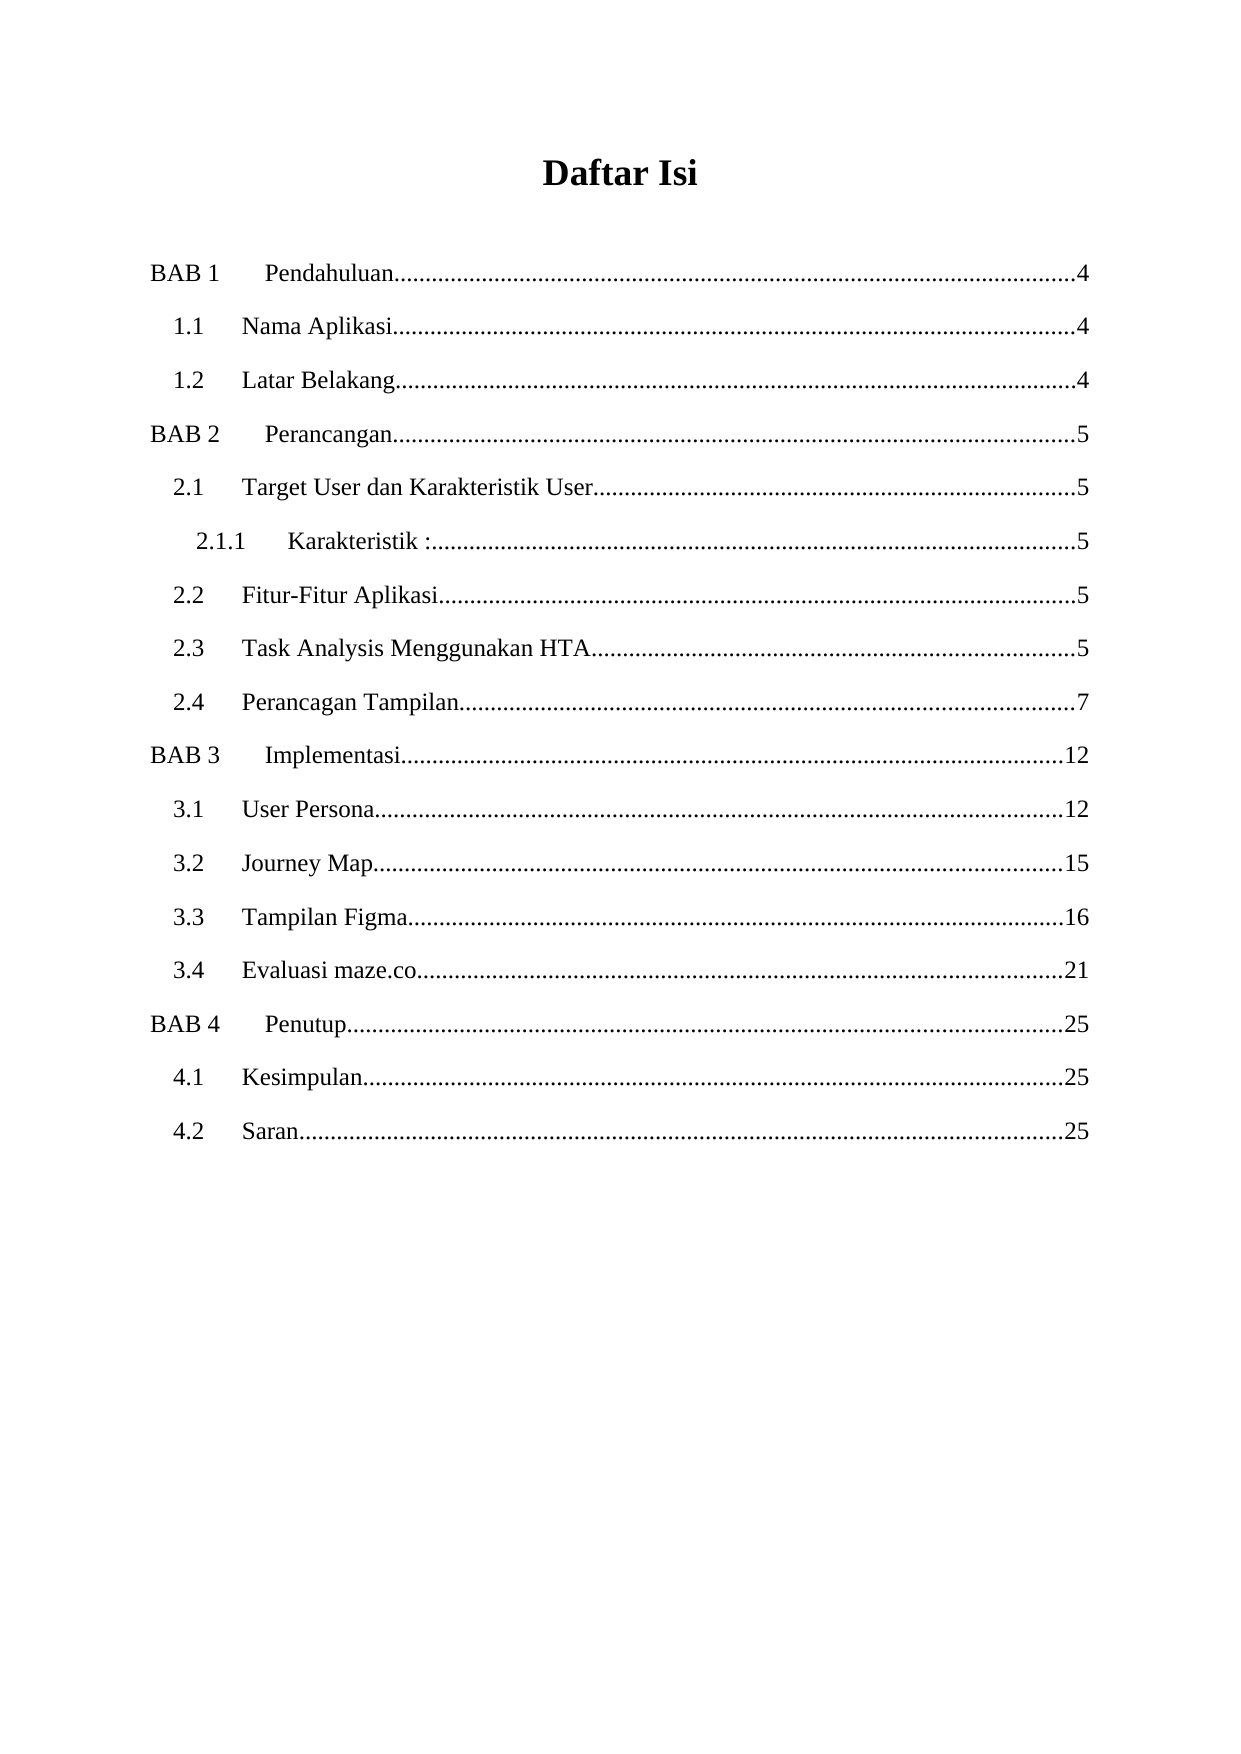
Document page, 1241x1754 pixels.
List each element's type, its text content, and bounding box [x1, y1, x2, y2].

text BAB 3 Implementasi 12 [150, 741, 1090, 769]
text Daftar Isi [150, 150, 1090, 193]
text 2.3 Task Analysis Menggunakan HTA 5 [173, 633, 1090, 662]
text 3.1 User Persona 12 [173, 794, 1090, 823]
text 3.3 Tampilan Figma 16 [173, 902, 1090, 930]
text 2.1 Target User dan Karakteristik User 5 [173, 472, 1090, 501]
text 2.2 Fitur-Fitur Aplikasi 5 [173, 580, 1090, 608]
text 3.4 Evaluasi maze.co 21 [173, 955, 1090, 984]
text BAB 4 Penutup 25 [150, 1009, 1090, 1038]
text 2.4 Perancagan Tampilan 7 [173, 687, 1090, 716]
text 4.1 Kesimpulan 25 [173, 1062, 1090, 1091]
text 2.1.1 Karakteristik : 5 [196, 526, 1090, 555]
text BAB 1 Pendahuluan 4 [150, 258, 1090, 287]
text 1.2 Latar Belakang 4 [173, 365, 1090, 394]
text 4.2 Saran 25 [173, 1116, 1090, 1145]
text 1.1 Nama Aplikasi 4 [173, 311, 1090, 340]
text BAB 2 Perancangan 5 [150, 419, 1090, 447]
text 3.2 Journey Map 15 [173, 848, 1090, 877]
